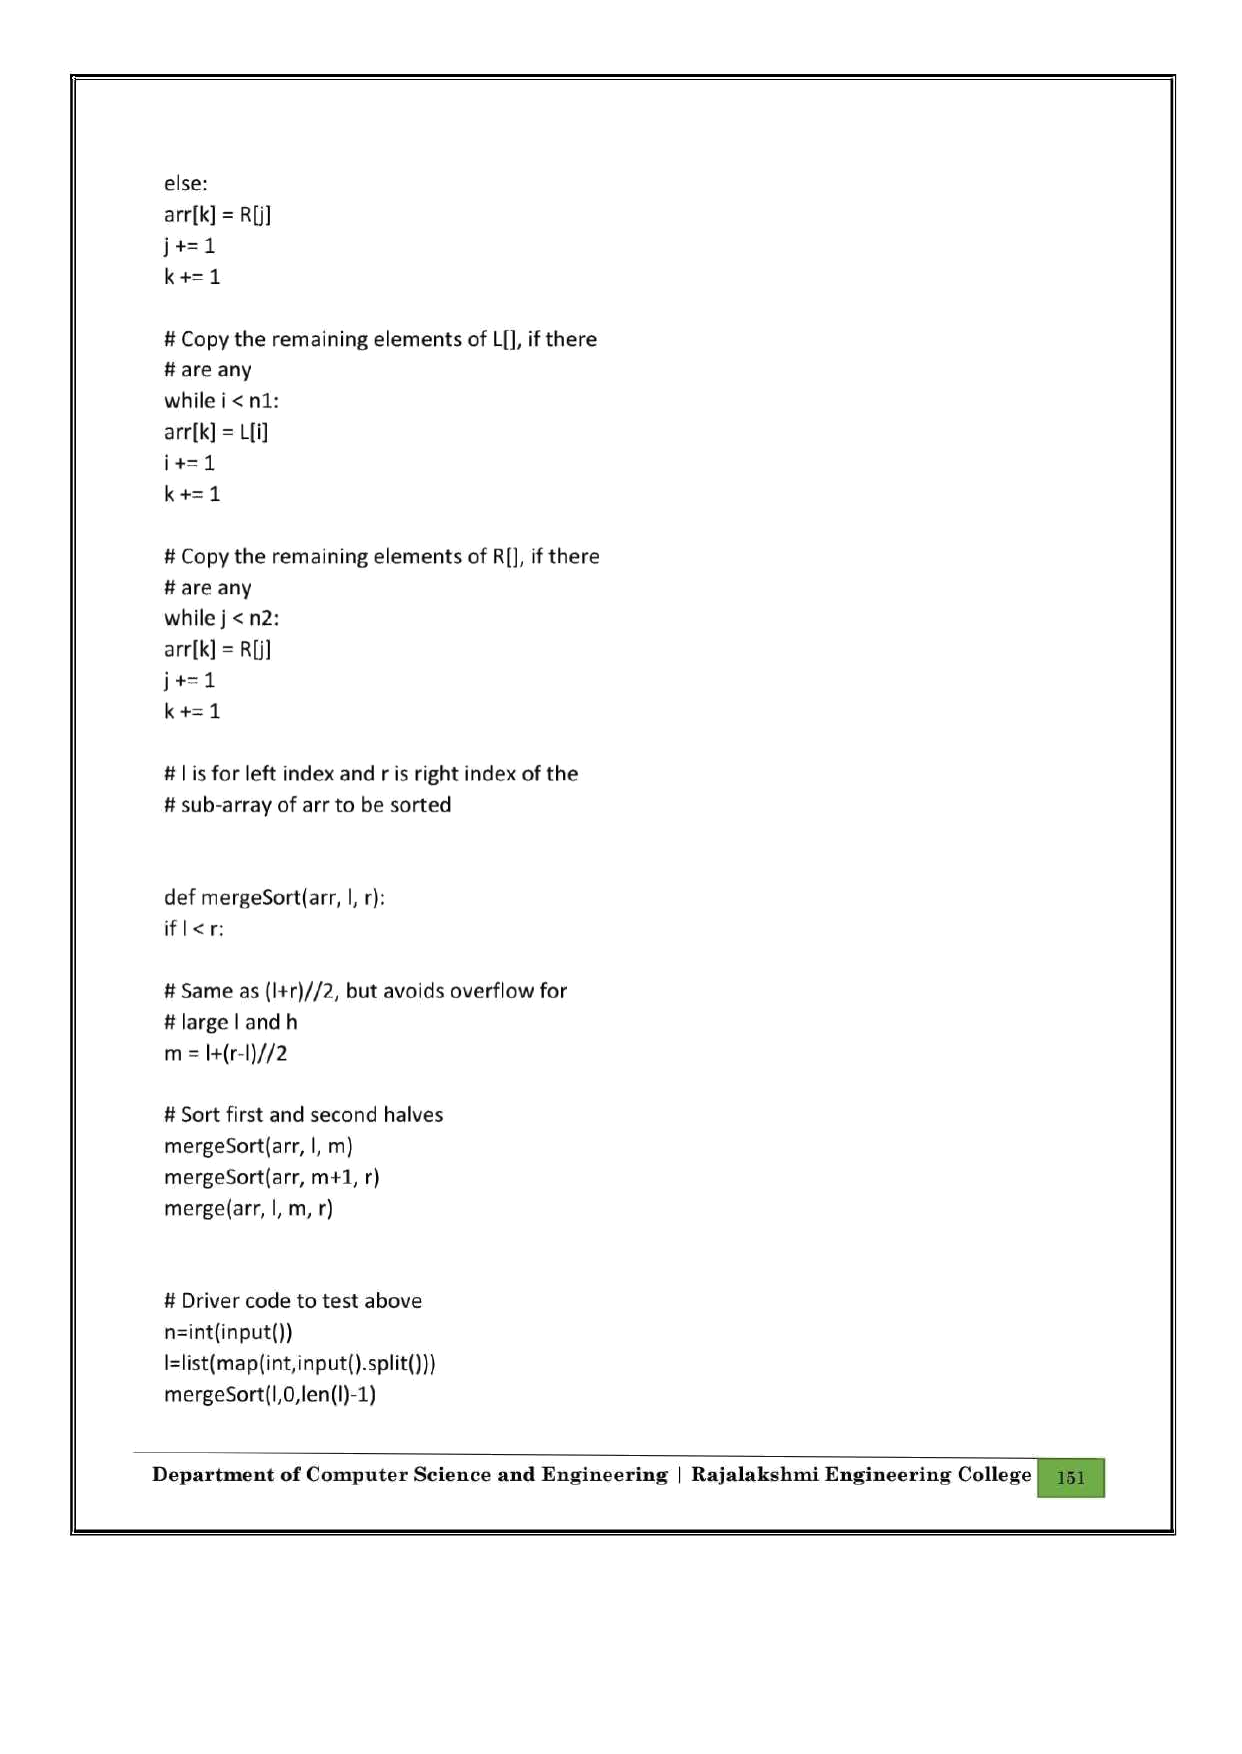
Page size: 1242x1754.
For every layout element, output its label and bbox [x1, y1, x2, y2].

picture [64, 68, 1177, 1536]
